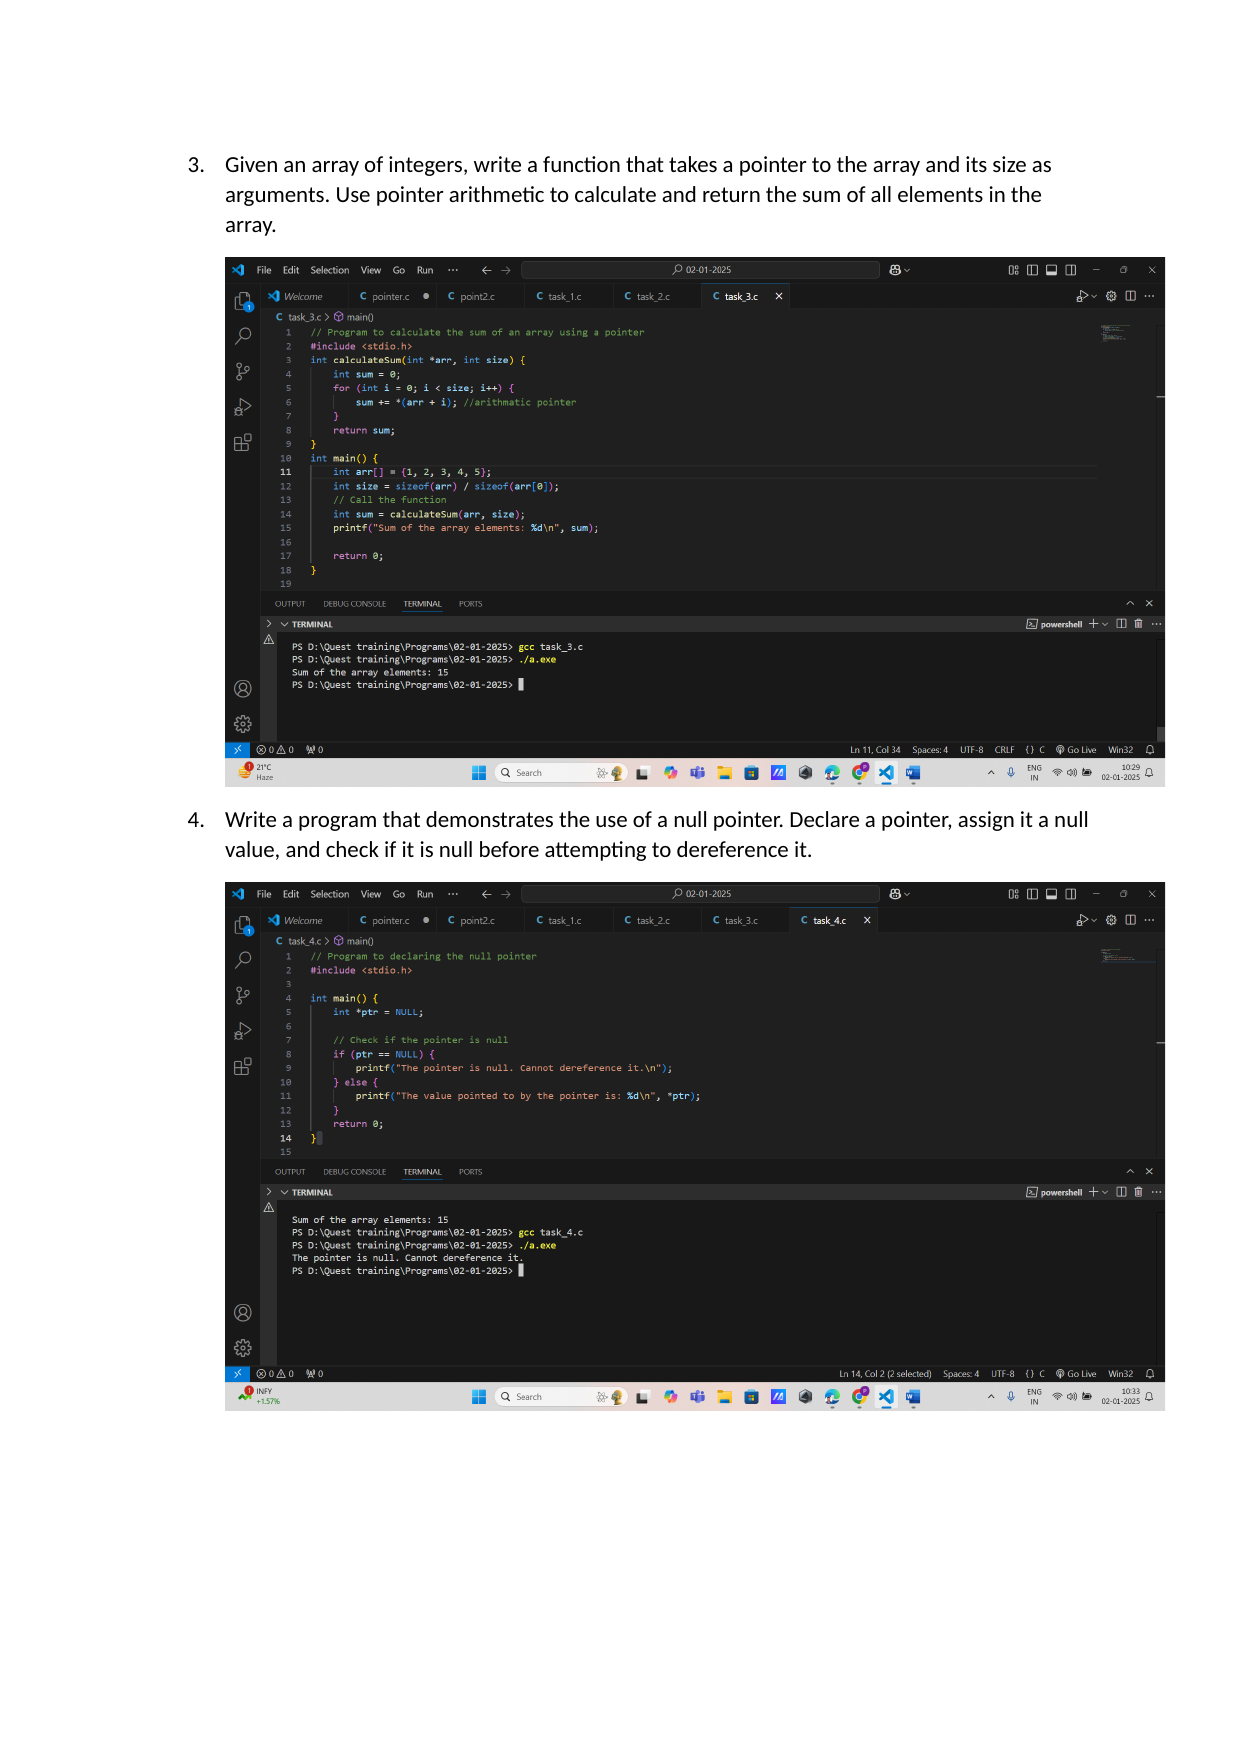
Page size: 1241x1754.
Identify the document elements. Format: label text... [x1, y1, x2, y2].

list Given an array of integers, write a function that takes a pointer to the array and its size as arguments. Use pointer arithmetic to calculate and return the sum of all elements in the array. [187, 150, 1090, 238]
picture [225, 882, 1166, 1411]
picture [225, 257, 1166, 787]
list Write a program that demonstrates the use of a null pointer. Declare a pointer, assign it a null value, and check if it is null before attempting to dereference it. [187, 805, 1090, 863]
